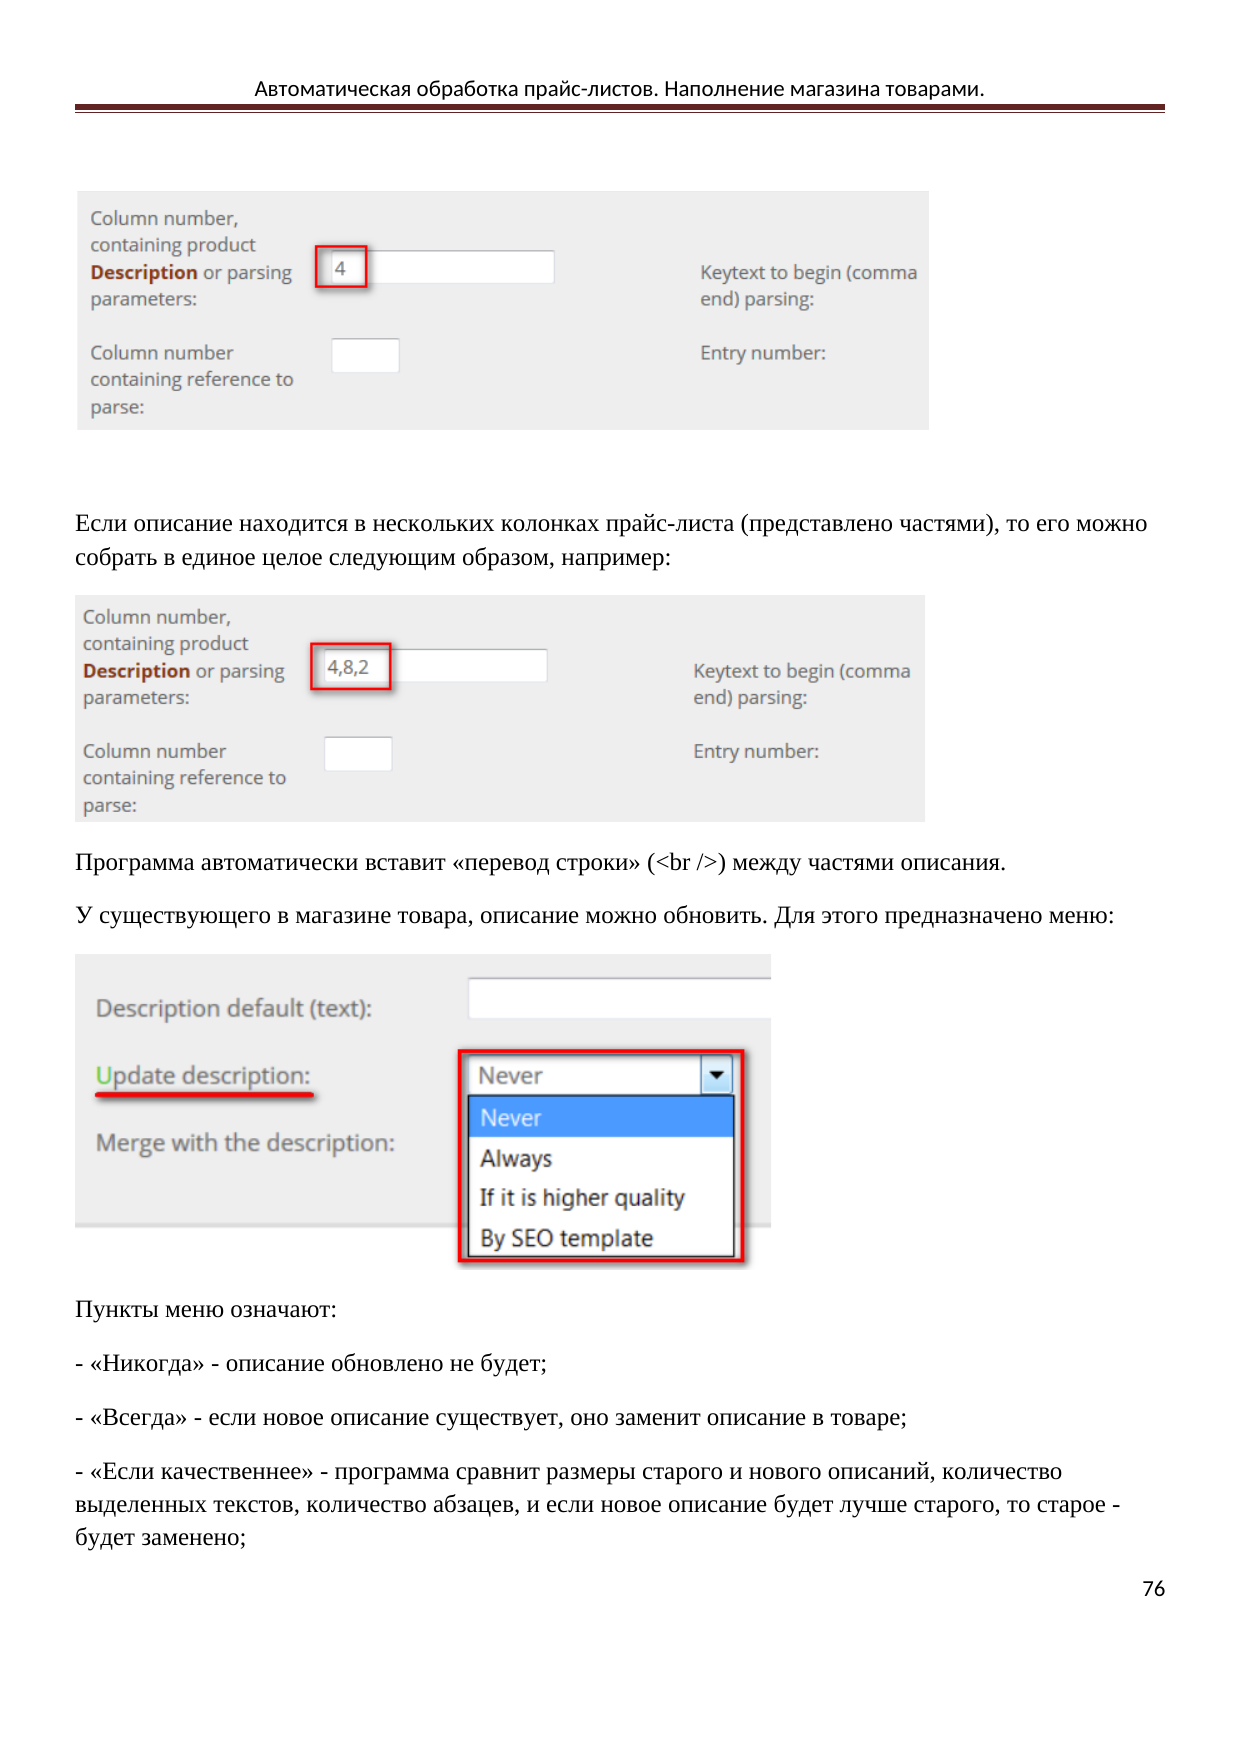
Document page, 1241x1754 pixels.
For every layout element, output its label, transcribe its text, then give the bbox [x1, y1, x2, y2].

text Если описание находится в нескольких колонках прайс-листа (представлено частями), то его можно собрать в единое целое следующим образом, например: [75, 508, 1165, 570]
text У существующего в магазине товара, описание можно обновить. Для этого предназначено меню: [75, 901, 1165, 929]
picture [75, 954, 772, 1270]
text - «Всегда» - если новое описание существует, оно заменит описание в товаре; [75, 1402, 1165, 1431]
picture [75, 191, 929, 430]
text Пункты меню означают: [75, 1294, 1165, 1323]
text - «Никогда» - описание обновлено не будет; [75, 1348, 1165, 1377]
picture [75, 595, 926, 822]
text Программа автоматически вставит «перевод строки» (<br />) между частями описания. [75, 847, 1165, 875]
text - «Если качественнее» - программа сравнит размеры старого и нового описаний, количество выделенных текстов, количество абзацев, и если новое описание будет лучше старого, то старое - будет заменено; [75, 1456, 1165, 1551]
